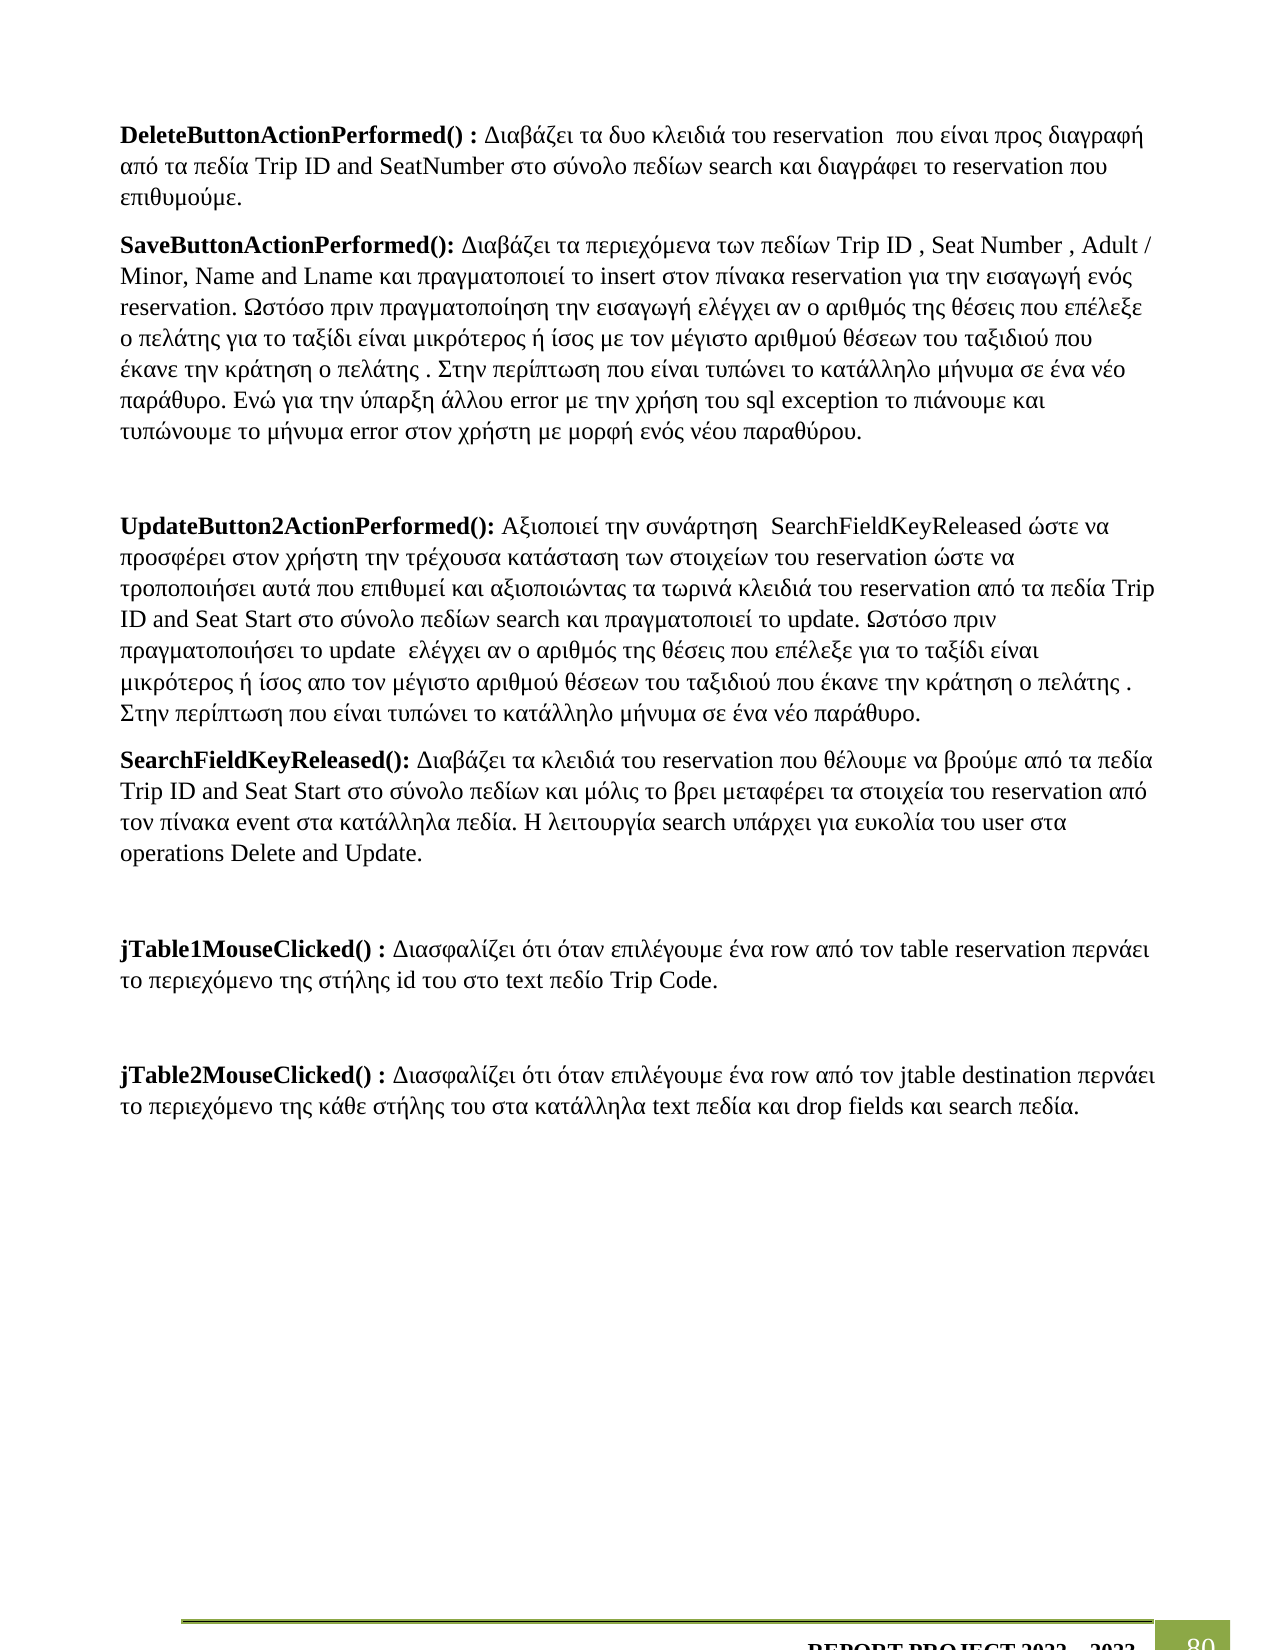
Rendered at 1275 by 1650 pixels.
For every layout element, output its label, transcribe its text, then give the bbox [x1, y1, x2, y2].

text jTable1MouseClicked() : Διασφαλίζει ότι όταν επιλέγουμε ένα row από τον table reservation περνάει το περιεχόμενο της στήλης id του στο text πεδίο Trip Code. [120, 934, 1155, 994]
text jTable2MouseClicked() : Διασφαλίζει ότι όταν επιλέγουμε ένα row από τον jtable destination περνάει το περιεχόμενο της κάθε στήλης του στα κατάλληλα text πεδία και drop fields και search πεδία. [120, 1060, 1155, 1120]
text UpdateButton2ActionPerformed(): Αξιοποιεί την συνάρτηση SearchFieldKeyReleased ώστε να προσφέρει στον χρήστη την τρέχουσα κατάσταση των στοιχείων του reservation ώστε να τροποποιήσει αυτά που επιθυμεί και αξιοποιώντας τα τωρινά κλειδιά του reservation από τα πεδία Trip ID and Seat Start στο σύνολο πεδίων search και πραγματοποιεί το update. Ωστόσο πριν πραγματοποιήσει τo update ελέγχει αν ο αριθμός της θέσεις που επέλεξε για το ταξίδι είναι μικρότερος ή ίσος απο τον μέγιστο αριθμού θέσεων του ταξιδιού που έκανε την κράτηση ο πελάτης . Στην περίπτωση που είναι τυπώνει το κατάλληλο μήνυμα σε ένα νέο παράθυρο. [120, 511, 1155, 726]
text DeleteButtonActionPerformed() : Διαβάζει τα δυο κλειδιά του reservation που είναι προς διαγραφή από τα πεδία Trip ID and SeatNumber στο σύνολο πεδίων search και διαγράφει το reservation που επιθυμούμε. [120, 120, 1155, 211]
text SearchFieldKeyReleased(): Διαβάζει τα κλειδιά του reservation που θέλουμε να βρούμε από τα πεδία Trip ID and Seat Start στο σύνολο πεδίων και μόλις το βρει μεταφέρει τα στοιχεία του reservation από τον πίνακα event στα κατάλληλα πεδία. Η λειτουργία search υπάρχει για ευκολία του user στα operations Delete and Update. [120, 745, 1155, 867]
text SaveButtonActionPerformed(): Διαβάζει τα περιεχόμενα των πεδίων Trip ID , Seat Number , Adult / Minor, Name and Lname και πραγματοποιεί το insert στον πίνακα reservation για την εισαγωγή ενός reservation. Ωστόσο πριν πραγματοποίηση την εισαγωγή ελέγχει αν ο αριθμός της θέσεις που επέλεξε ο πελάτης για το ταξίδι είναι μικρότερος ή ίσος με τον μέγιστο αριθμού θέσεων του ταξιδιού που έκανε την κράτηση ο πελάτης . Στην περίπτωση που είναι τυπώνει το κατάλληλο μήνυμα σε ένα νέο παράθυρο. Ενώ για την ύπαρξη άλλου error με την χρήση του sql exception το πιάνουμε και τυπώνουμε το μήνυμα error στον χρήστη με μορφή ενός νέου παραθύρου. [120, 230, 1155, 445]
